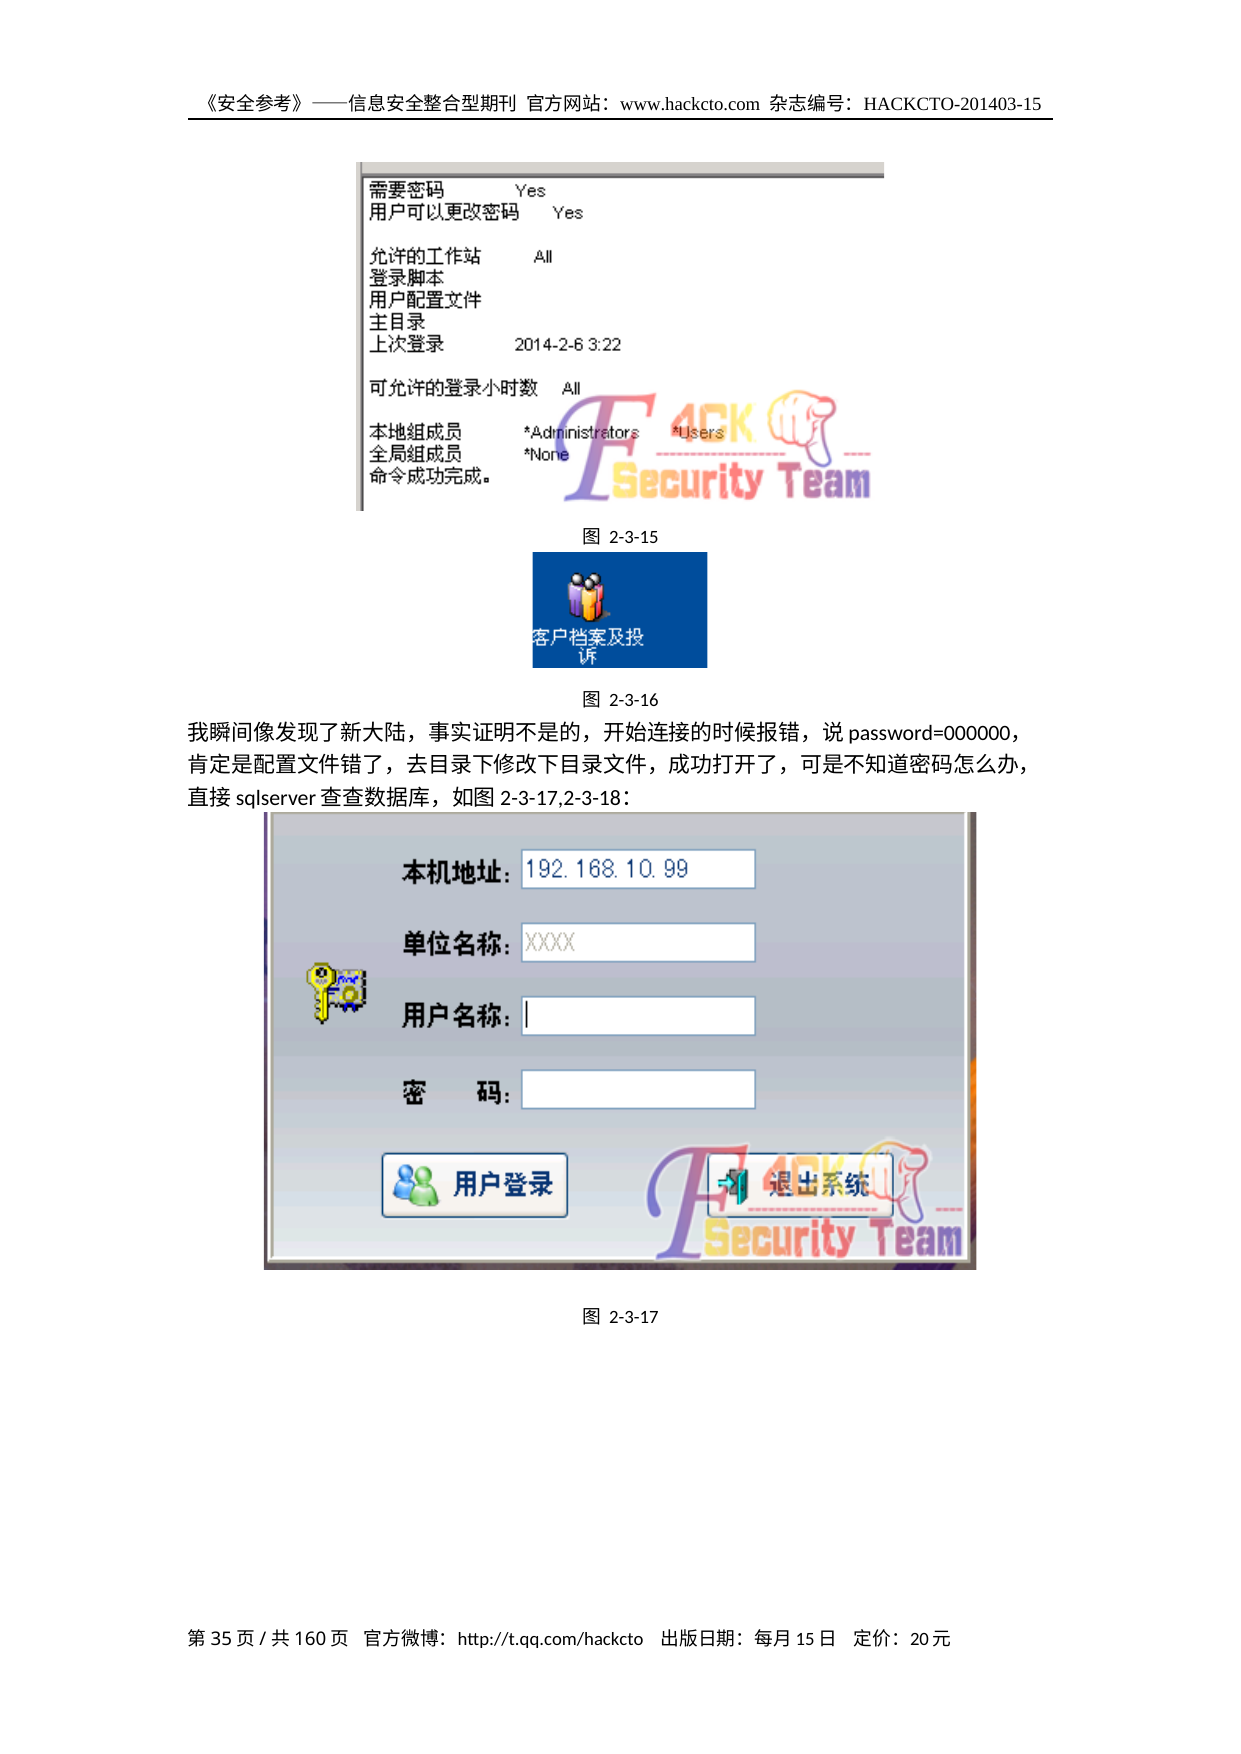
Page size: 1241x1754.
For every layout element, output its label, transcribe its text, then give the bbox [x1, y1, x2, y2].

picture [263, 812, 977, 1270]
text 图 2-3-15 [187, 519, 1053, 552]
text 图 2-3-16 [187, 682, 1053, 714]
text 我瞬间像发现了新大陆，事实证明不是的，开始连接的时候报错，说password=000000，肯定是配置文件错了，去目录下修改下目录文件，成功打开了，可是不知道密码怎么办，直接sqlserver查查数据库，如图2-3-17,2-3-18： [187, 714, 1053, 812]
text 图 2-3-17 [187, 1299, 1053, 1332]
picture [532, 552, 708, 668]
picture [356, 162, 885, 511]
